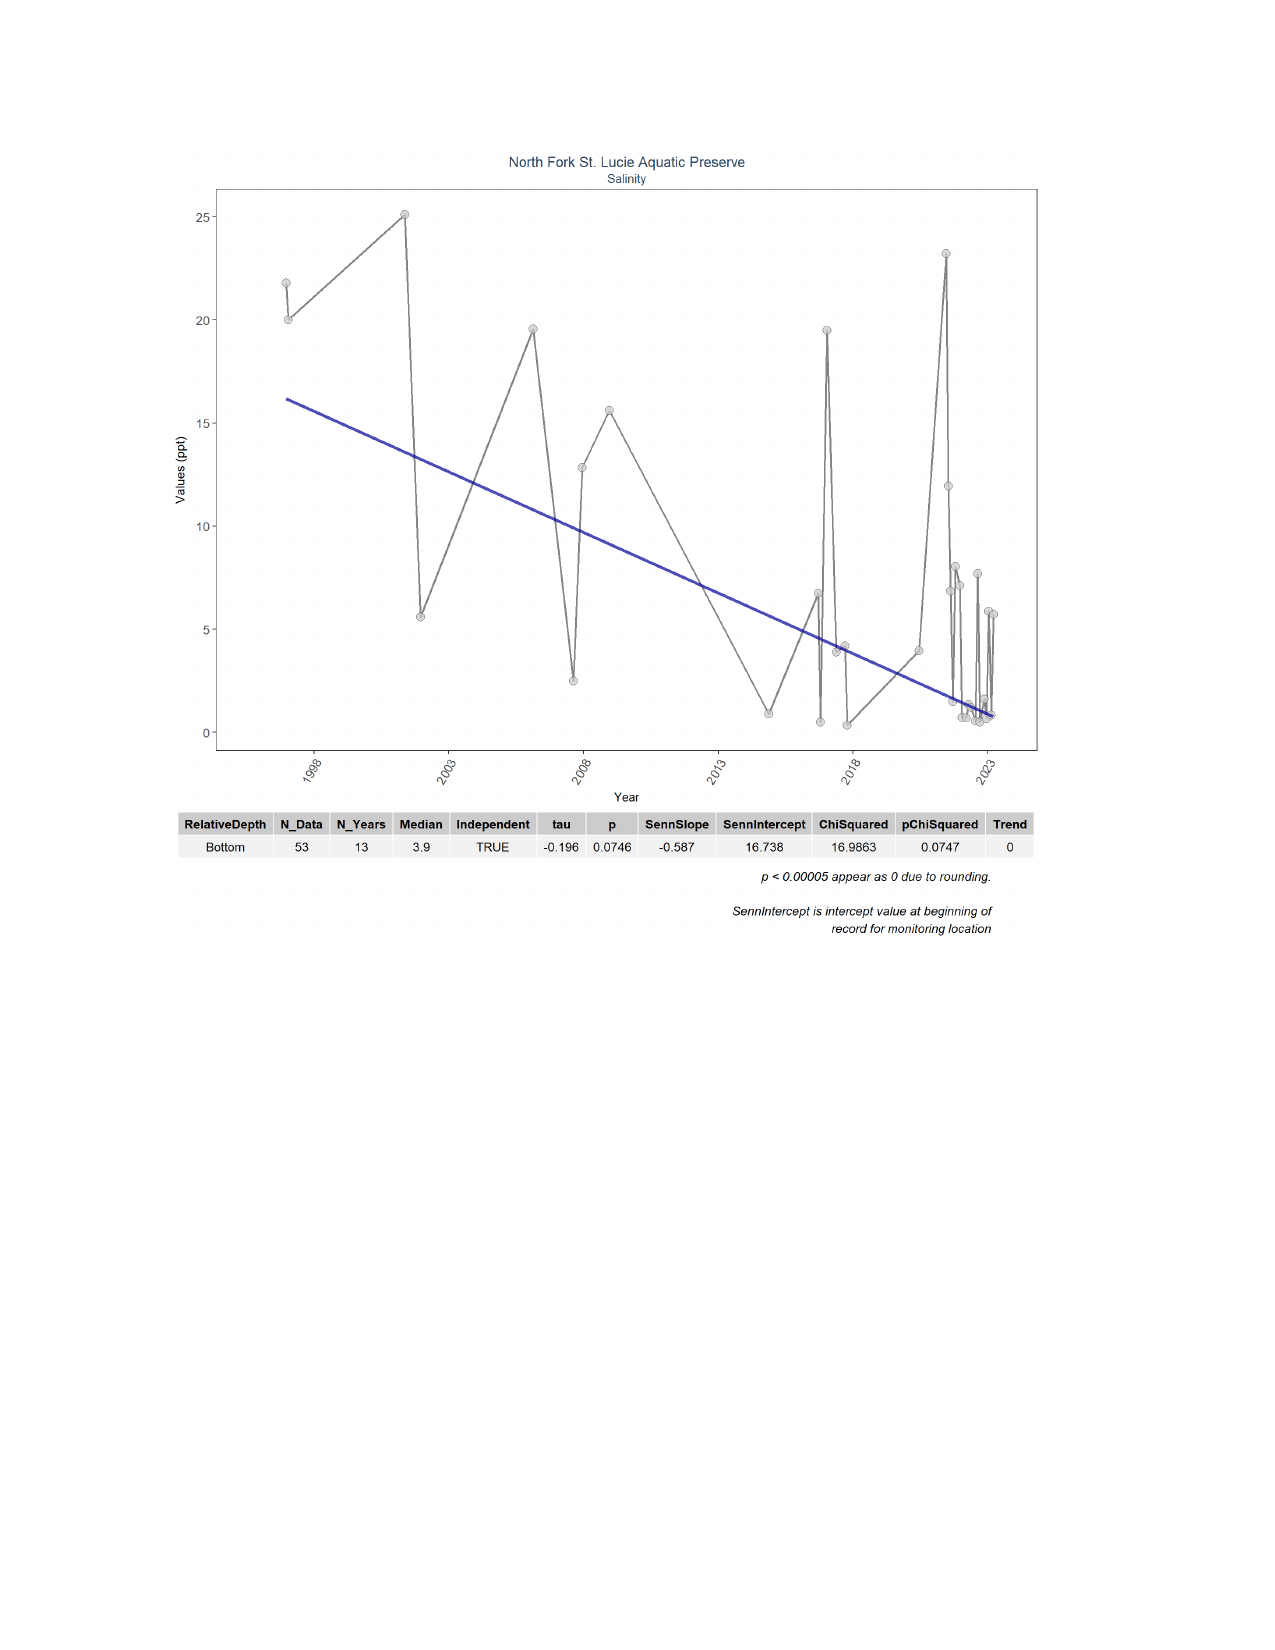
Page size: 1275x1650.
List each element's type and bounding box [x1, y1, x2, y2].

picture [168, 150, 1044, 938]
